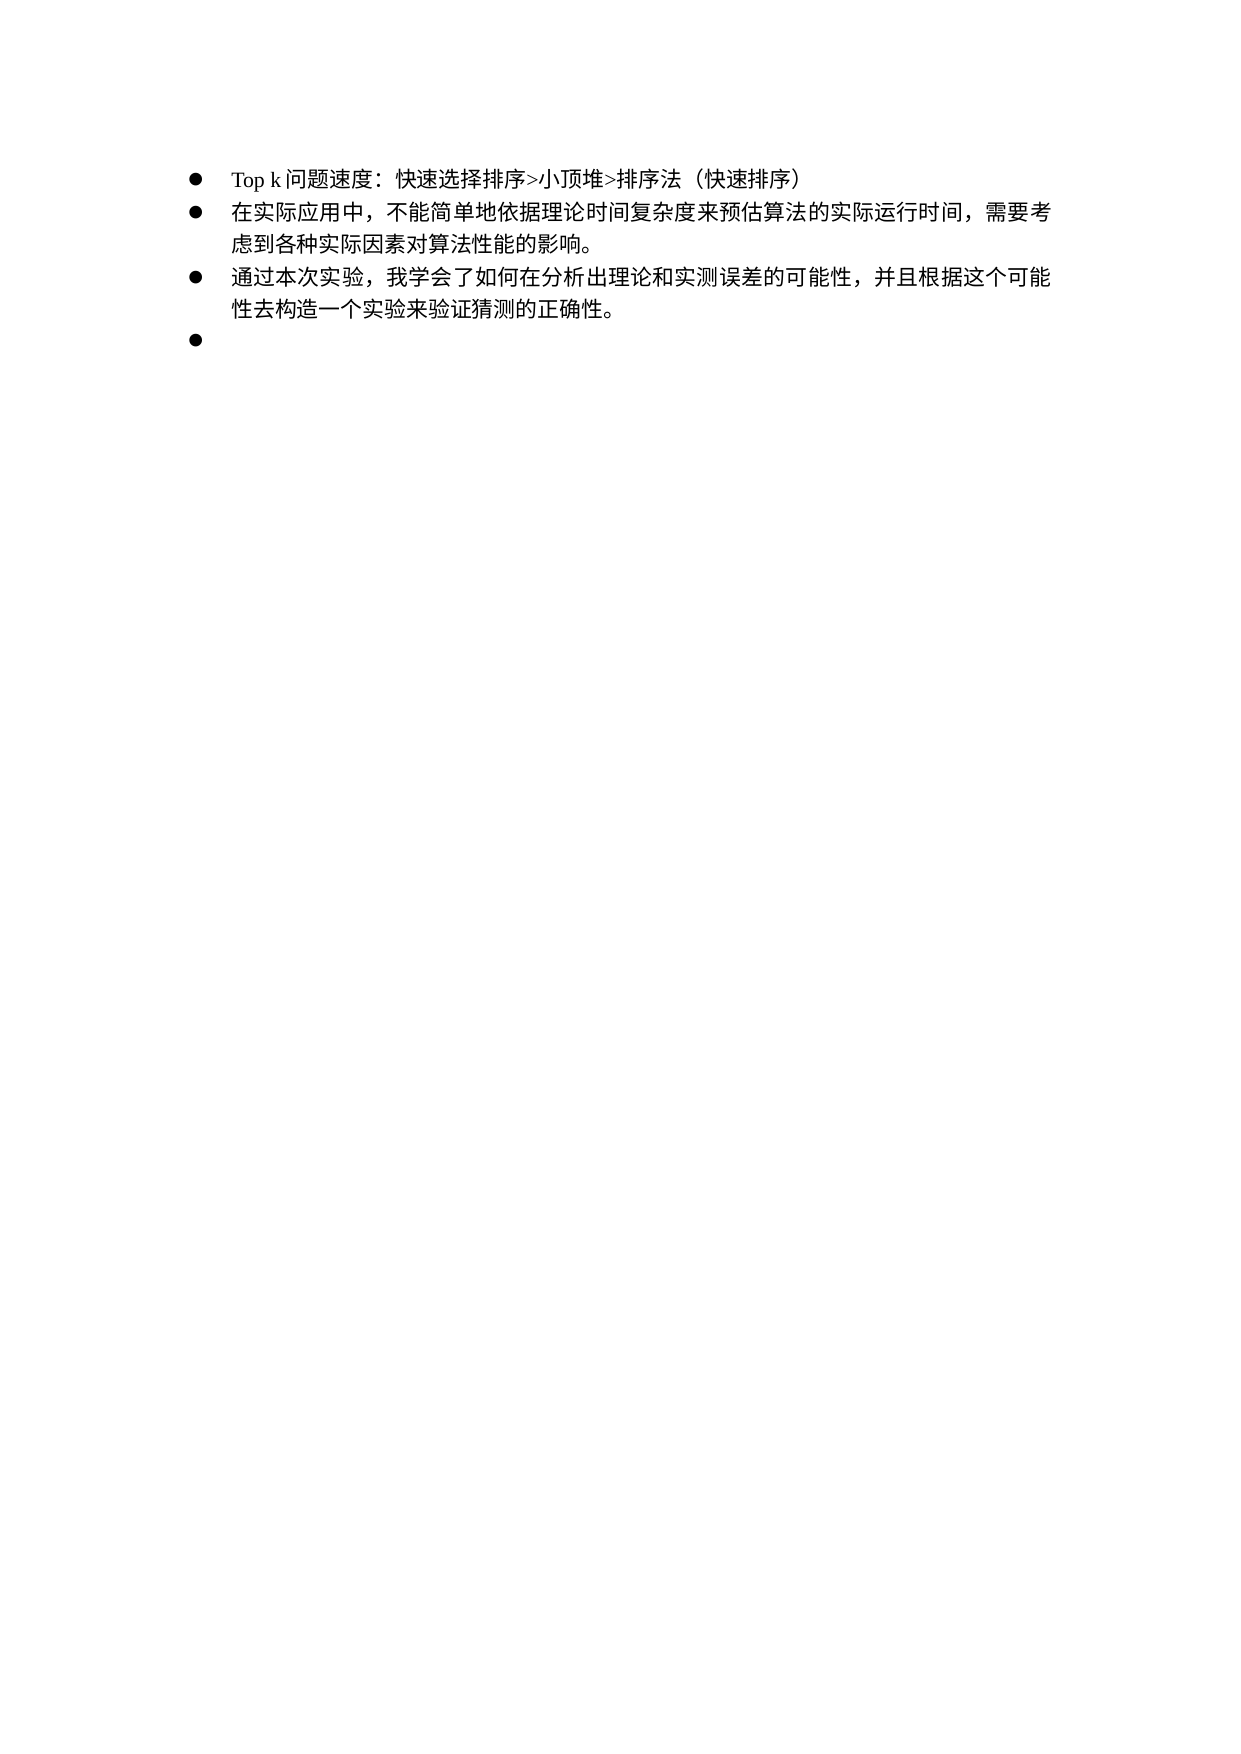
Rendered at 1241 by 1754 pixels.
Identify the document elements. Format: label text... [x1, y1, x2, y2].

list Top k问题速度：快速选择排序>小顶堆>排序法（快速排序） [187, 162, 1053, 194]
list 通过本次实验，我学会了如何在分析出理论和实测误差的可能性，并且根据这个可能性去构造一个实验来验证猜测的正确性。 [187, 259, 1053, 324]
list 在实际应用中，不能简单地依据理论时间复杂度来预估算法的实际运行时间，需要考虑到各种实际因素对算法性能的影响。 [187, 194, 1053, 259]
